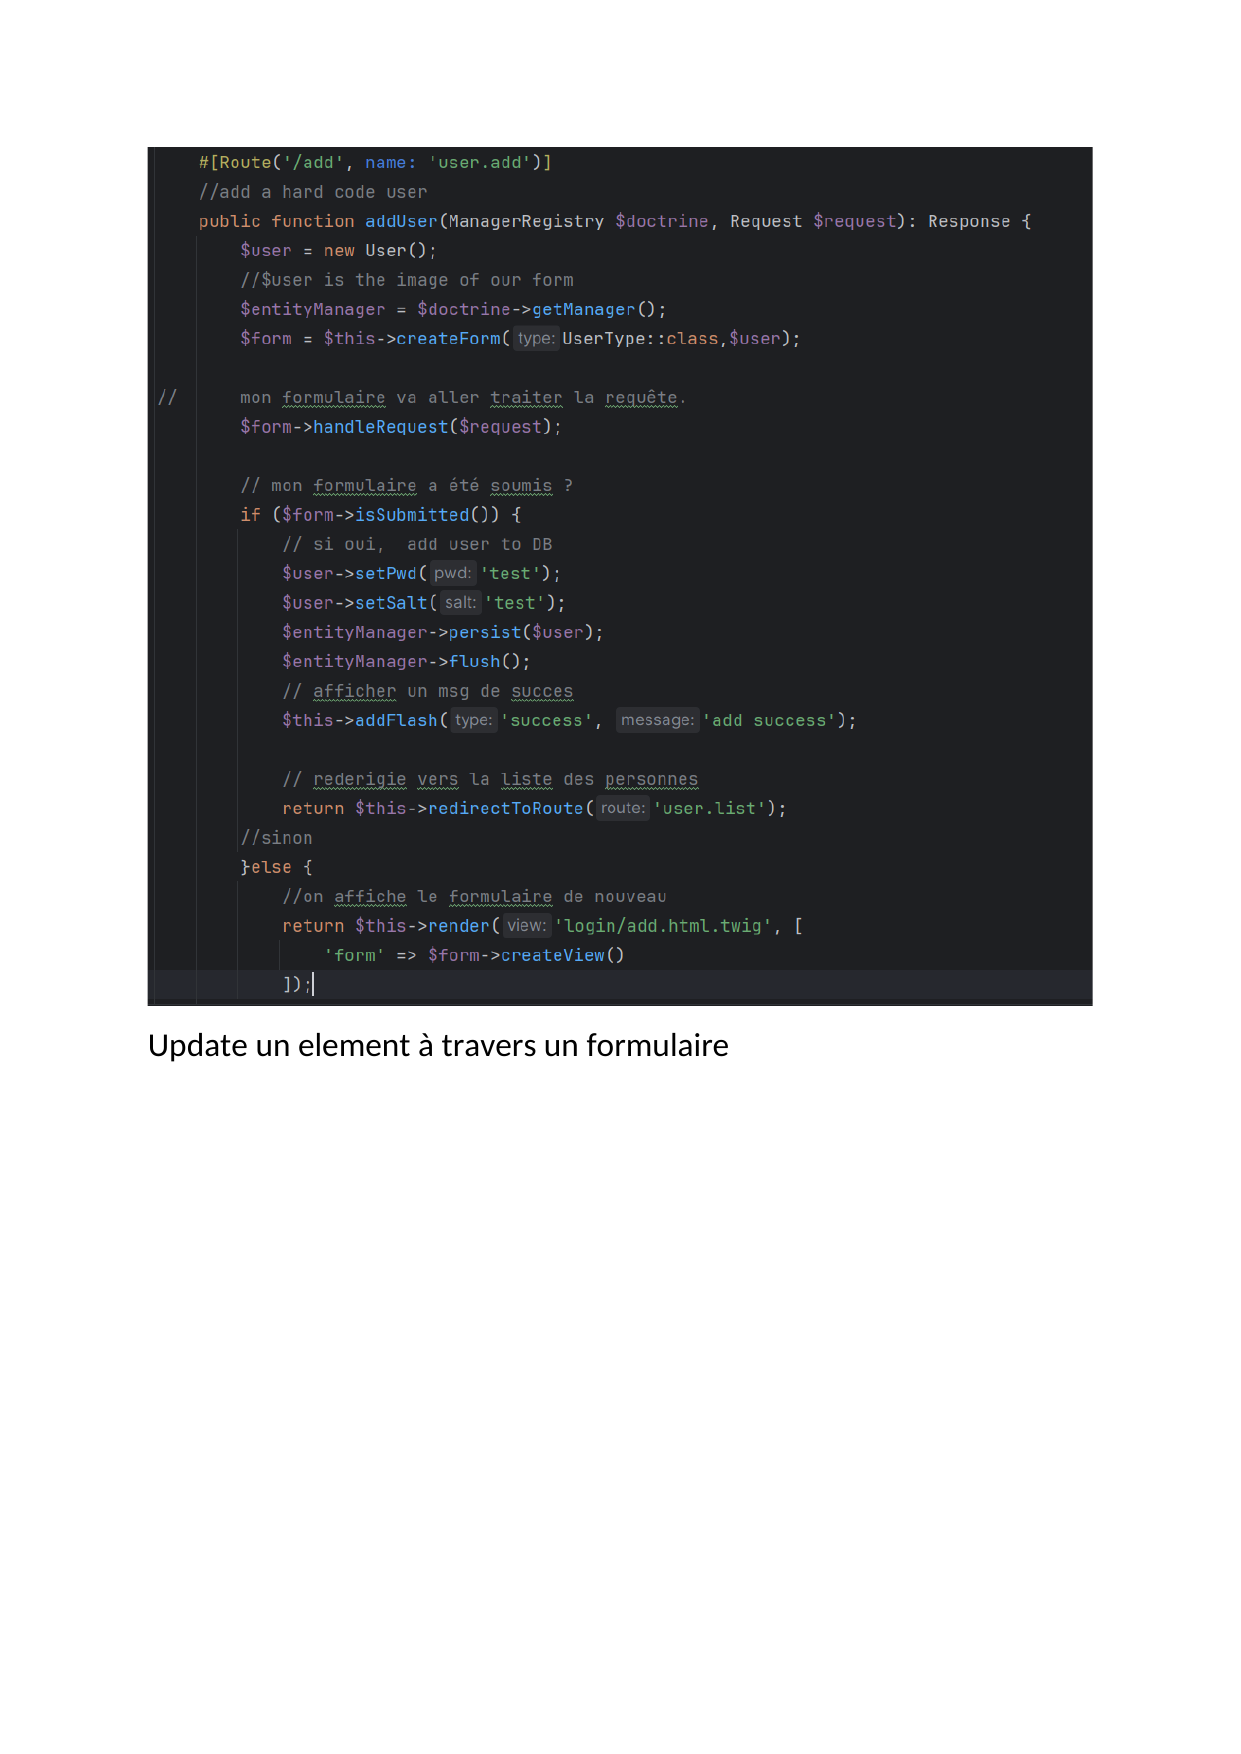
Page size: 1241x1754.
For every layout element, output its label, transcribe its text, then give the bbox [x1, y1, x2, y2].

picture [147, 147, 1093, 1006]
text Update un element à travers un formulaire [148, 1024, 1093, 1065]
